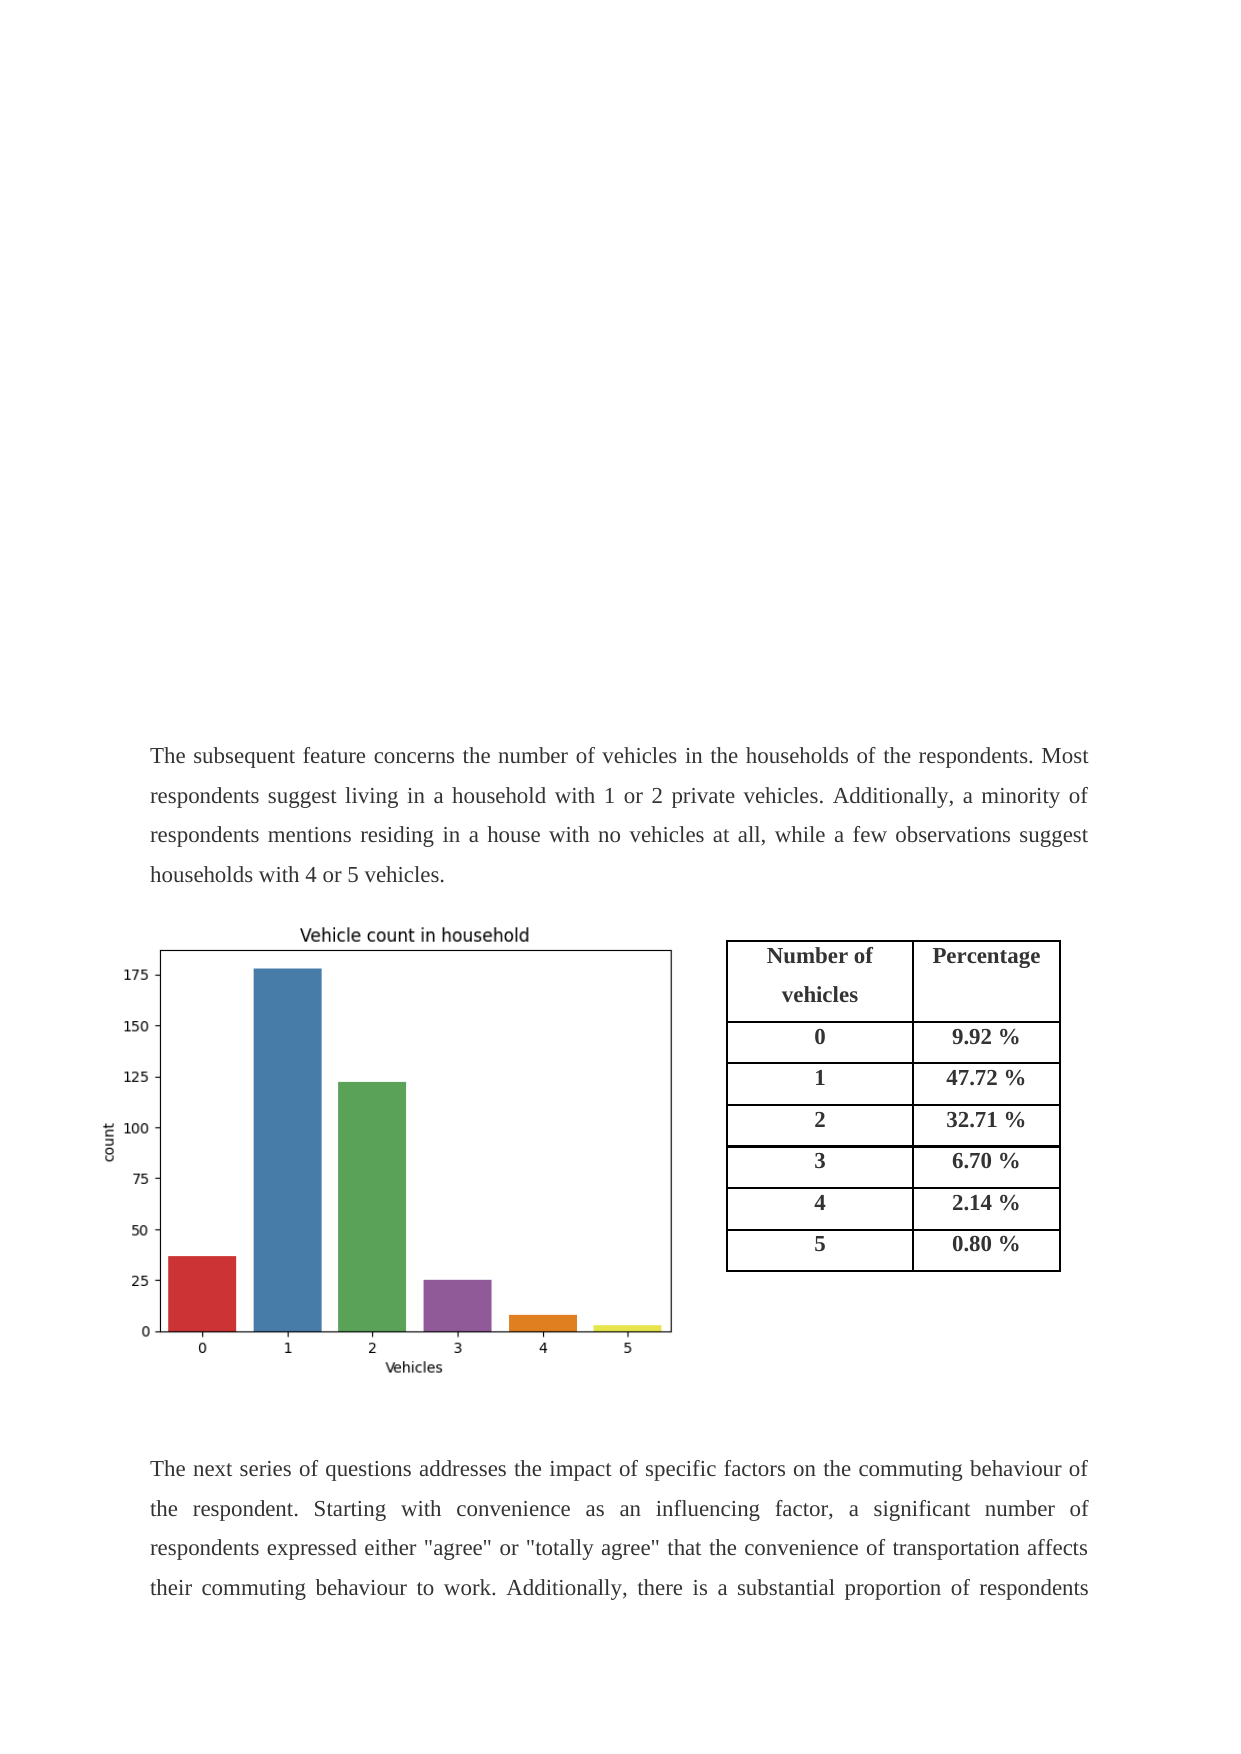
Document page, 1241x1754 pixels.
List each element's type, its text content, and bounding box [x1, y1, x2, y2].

table_cell 1 [728, 1064, 912, 1104]
table_cell 4 [728, 1189, 912, 1228]
table_header Percentage [914, 942, 1059, 1021]
table_header Number of vehicles [728, 942, 912, 1021]
table_cell 5 [728, 1231, 912, 1270]
table_cell 2 [728, 1106, 912, 1145]
picture [92, 917, 680, 1386]
table_cell 0.80 % [914, 1231, 1059, 1270]
table_cell 9.92 % [914, 1023, 1059, 1062]
text The subsequent feature concerns the number of vehicles in the households of the respondents. Most respondents suggest living in a household with 1 or 2 private vehicles. Additionally, a minority of respondents mentions residing in a house with no vehicles at all, while a few observations suggest households with 4 or 5 vehicles. [150, 742, 1090, 887]
table_cell 47.72 % [914, 1064, 1059, 1104]
table_cell 32.71 % [914, 1106, 1059, 1145]
table_cell 2.14 % [914, 1189, 1059, 1228]
table_cell 3 [728, 1148, 912, 1187]
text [150, 1455, 1090, 1600]
table_cell 0 [728, 1023, 912, 1062]
table_cell 6.70 % [914, 1148, 1059, 1187]
